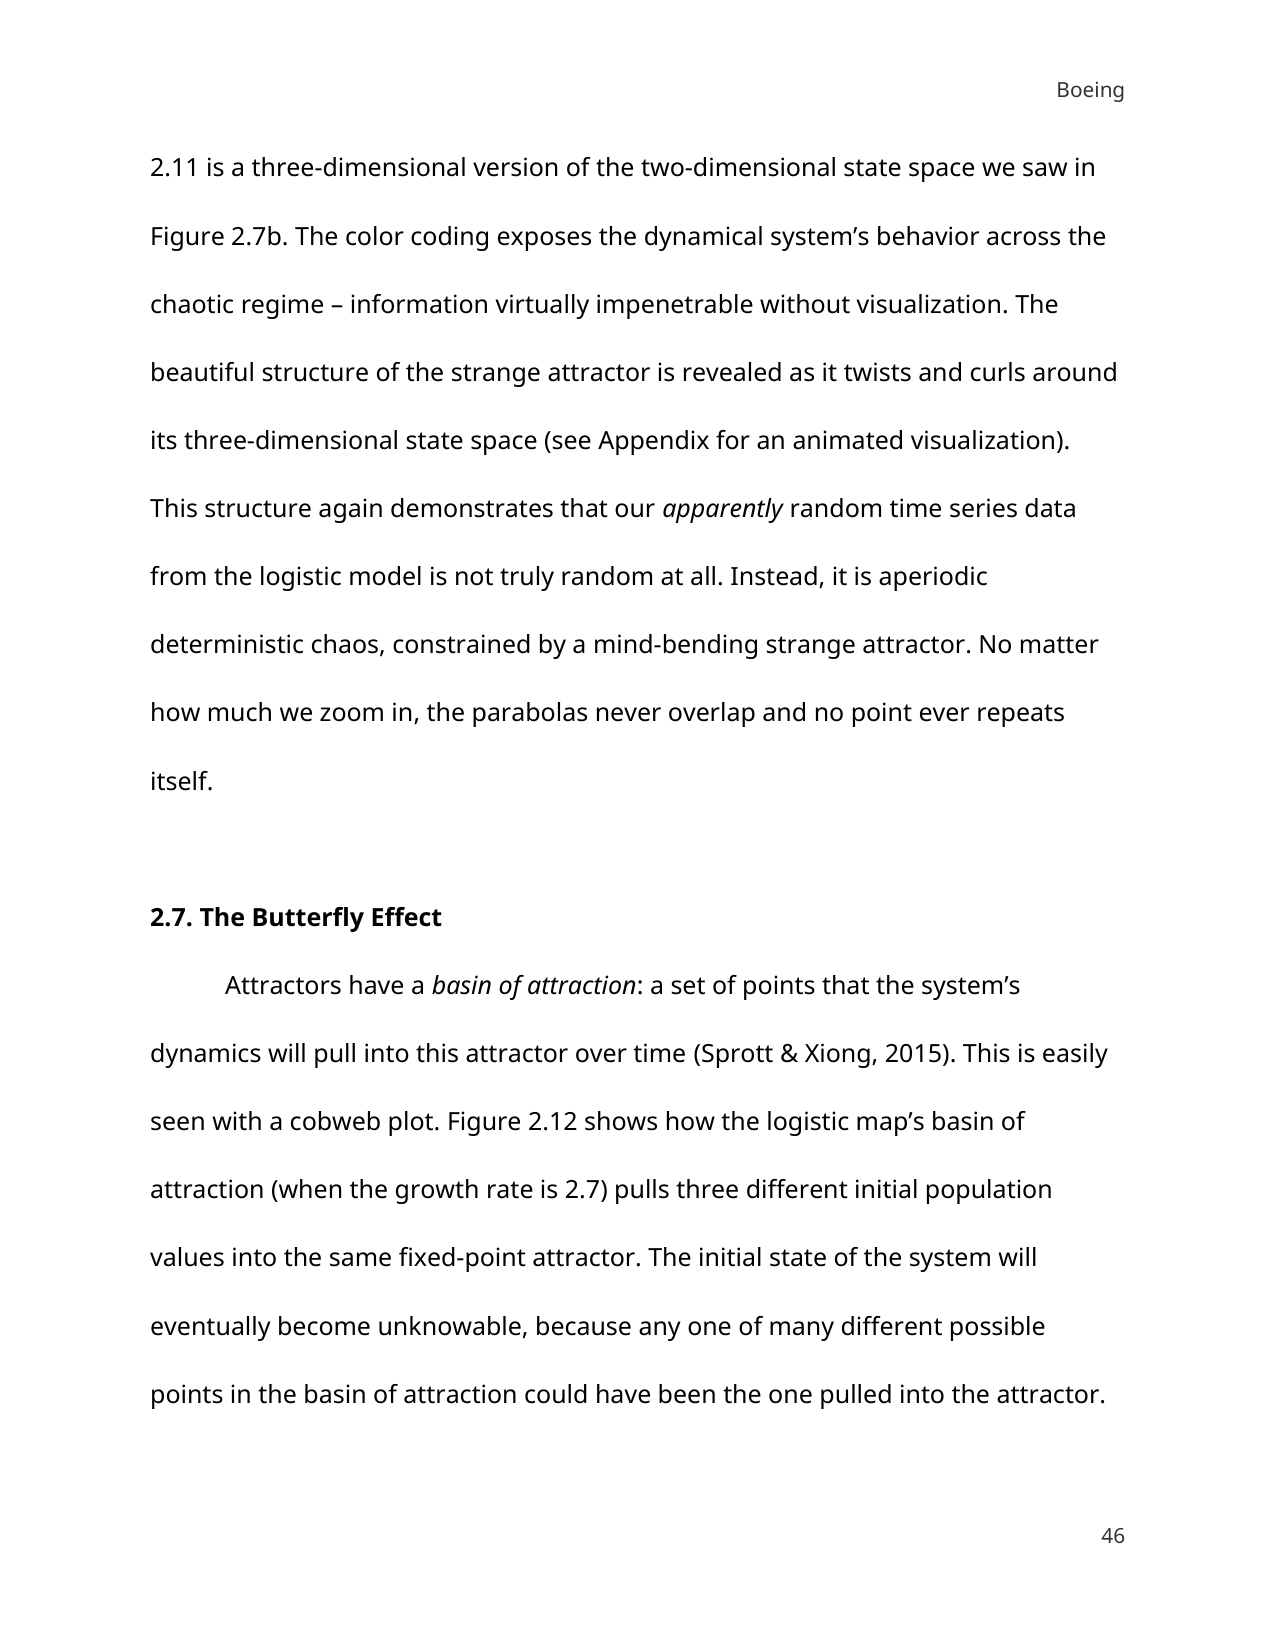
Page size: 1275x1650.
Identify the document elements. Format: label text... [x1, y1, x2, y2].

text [150, 150, 1125, 797]
subtitle The Butterfly Effect [150, 899, 1125, 933]
text Attractors have a basin of attraction: a set of points that the system’s dynamics will pull into this attractor over time (Sprott & Xiong, 2015). This is easily seen with a cobweb plot. Figure 2.12 shows how the logistic map’s basin of attraction (when the growth rate is 2.7) pulls three different initial population values into the same fixed-point attractor. The initial state of the system will eventually become unknowable, because any one of many different possible points in the basin of attraction could have been the one pulled into the attractor. [150, 967, 1125, 1410]
